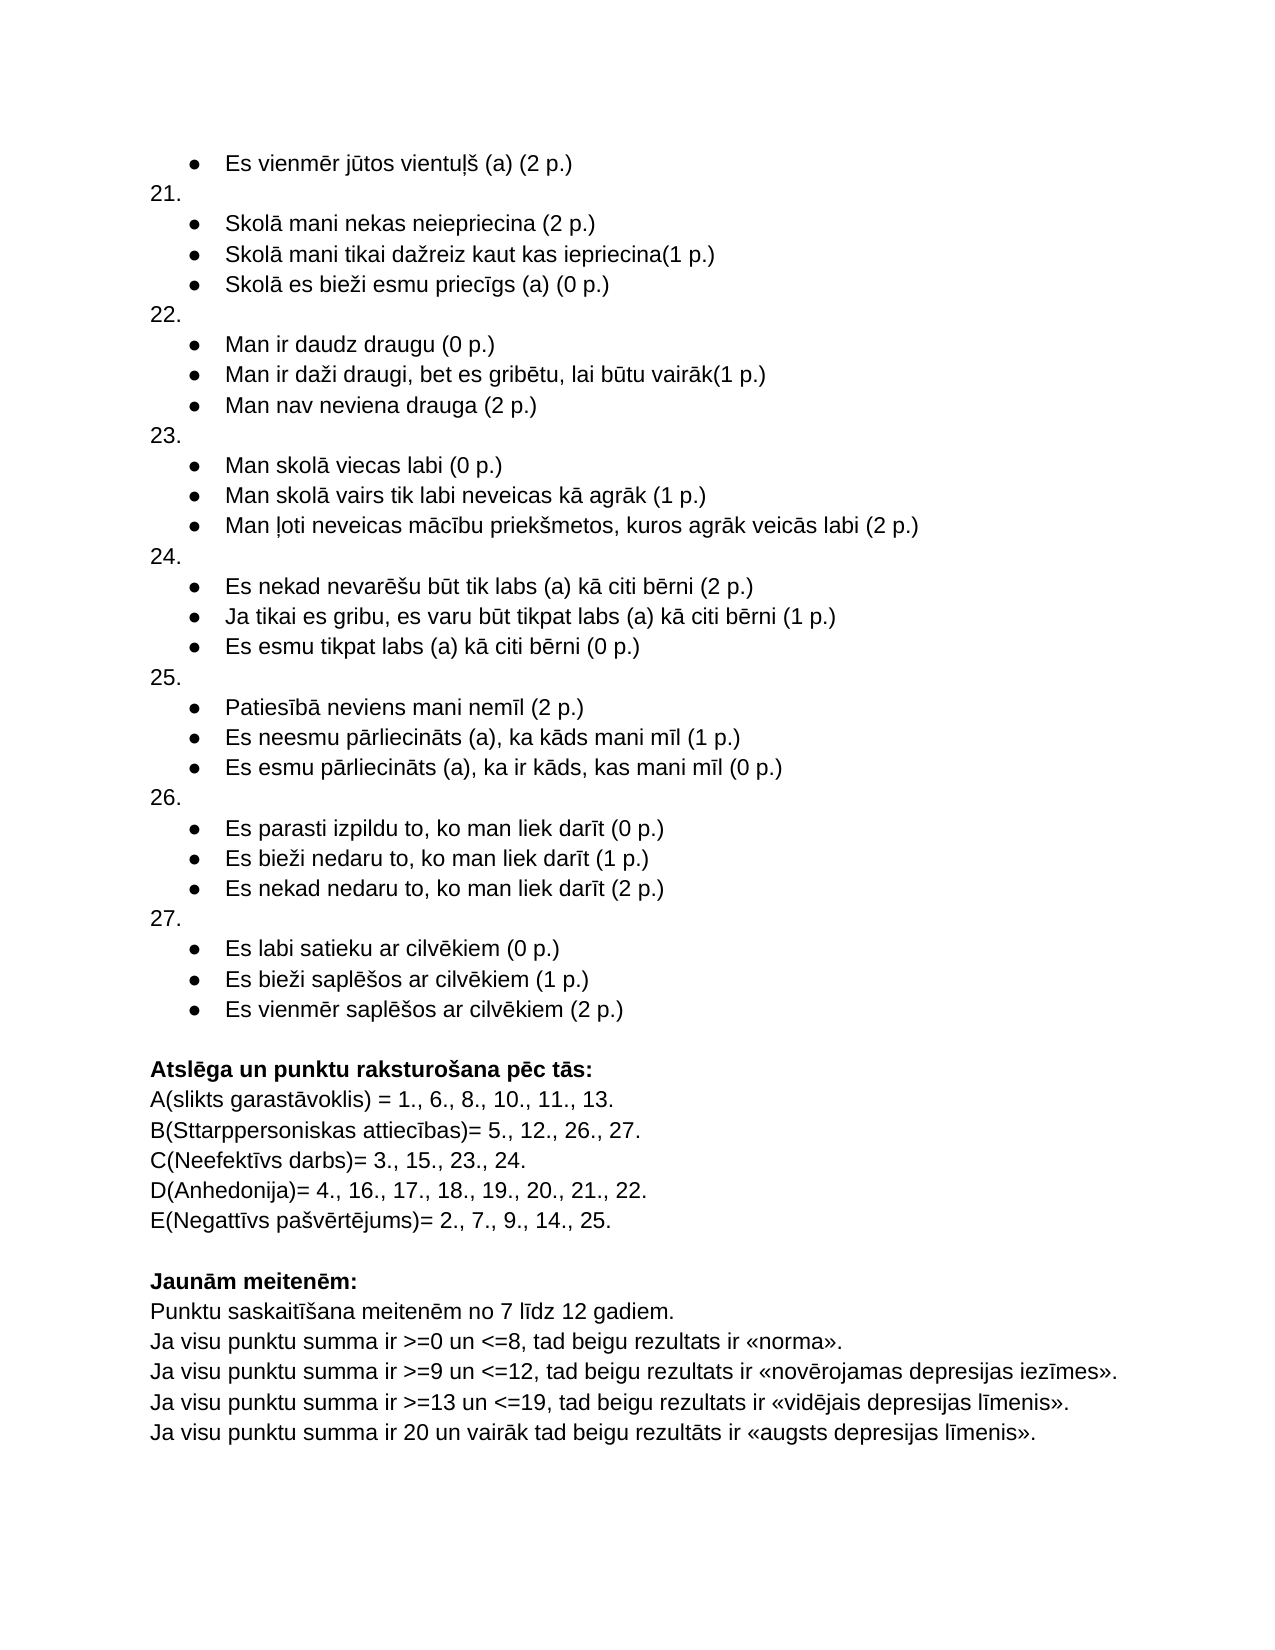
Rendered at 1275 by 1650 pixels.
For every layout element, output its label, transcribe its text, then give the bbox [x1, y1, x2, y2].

list Es parasti izpildu to, ko man liek darīt (0 p.) [187, 814, 1125, 841]
text Ja visu punktu summa ir >=0 un <=8, tad beigu rezultats ir «norma». [150, 1328, 1125, 1354]
list Es esmu tikpat labs (a) kā citi bērni (0 p.) [187, 633, 1125, 660]
text 23. [150, 422, 1125, 448]
text Ja visu punktu summa ir 20 un vairāk tad beigu rezultāts ir «augsts depresijas līmenis». [150, 1419, 1125, 1445]
text E(Negattīvs pašvērtējums)= 2., 7., 9., 14., 25. [150, 1207, 1125, 1234]
list Es nekad nevarēšu būt tik labs (a) kā citi bērni (2 p.) [187, 573, 1125, 599]
list Es esmu pārliecināts (a), ka ir kāds, kas mani mīl (0 p.) [187, 754, 1125, 781]
text Punktu saskaitīšana meitenēm no 7 līdz 12 gadiem. [150, 1298, 1125, 1324]
list Ja tikai es gribu, es varu būt tikpat labs (a) kā citi bērni (1 p.) [187, 603, 1125, 629]
list Man nav neviena drauga (2 p.) [187, 392, 1125, 418]
list Man ļoti neveicas mācību priekšmetos, kuros agrāk veicās labi (2 p.) [187, 512, 1125, 539]
text 27. [150, 905, 1125, 932]
list Es vienmēr saplēšos ar cilvēkiem (2 p.) [187, 996, 1125, 1022]
text Atslēga un punktu raksturošana pēc tās: [150, 1056, 1125, 1083]
list Es vienmēr jūtos vientuļš (a) (2 p.) [187, 150, 1125, 176]
list Man skolā viecas labi (0 p.) [187, 452, 1125, 478]
list Man ir daudz draugu (0 p.) [187, 331, 1125, 358]
text Ja visu punktu summa ir >=9 un <=12, tad beigu rezultats ir «novērojamas depresijas iezīmes». [150, 1358, 1125, 1385]
list Patiesībā neviens mani nemīl (2 p.) [187, 694, 1125, 720]
list Es nekad nedaru to, ko man liek darīt (2 p.) [187, 875, 1125, 901]
text C(Neefektīvs darbs)= 3., 15., 23., 24. [150, 1147, 1125, 1173]
list Es neesmu pārliecināts (a), ka kāds mani mīl (1 p.) [187, 724, 1125, 750]
list Man ir daži draugi, bet es gribētu, lai būtu vairāk(1 p.) [187, 361, 1125, 388]
list Skolā mani nekas neiepriecina (2 p.) [187, 210, 1125, 237]
text 22. [150, 301, 1125, 327]
list Skolā es bieži esmu priecīgs (a) (0 p.) [187, 271, 1125, 297]
text 26. [150, 784, 1125, 811]
text Jaunām meitenēm: [150, 1268, 1125, 1294]
text 21. [150, 180, 1125, 207]
text Ja visu punktu summa ir >=13 un <=19, tad beigu rezultats ir «vidējais depresijas līmenis». [150, 1388, 1125, 1415]
text 24. [150, 543, 1125, 569]
text B(Sttarppersoniskas attiecības)= 5., 12., 26., 27. [150, 1117, 1125, 1143]
text D(Anhedonija)= 4., 16., 17., 18., 19., 20., 21., 22. [150, 1177, 1125, 1203]
text 25. [150, 663, 1125, 690]
text A(slikts garastāvoklis) = 1., 6., 8., 10., 11., 13. [150, 1086, 1125, 1113]
list Es bieži saplēšos ar cilvēkiem (1 p.) [187, 966, 1125, 992]
list Skolā mani tikai dažreiz kaut kas iepriecina(1 p.) [187, 241, 1125, 267]
list Man skolā vairs tik labi neveicas kā agrāk (1 p.) [187, 482, 1125, 509]
list Es labi satieku ar cilvēkiem (0 p.) [187, 935, 1125, 962]
list Es bieži nedaru to, ko man liek darīt (1 p.) [187, 845, 1125, 871]
